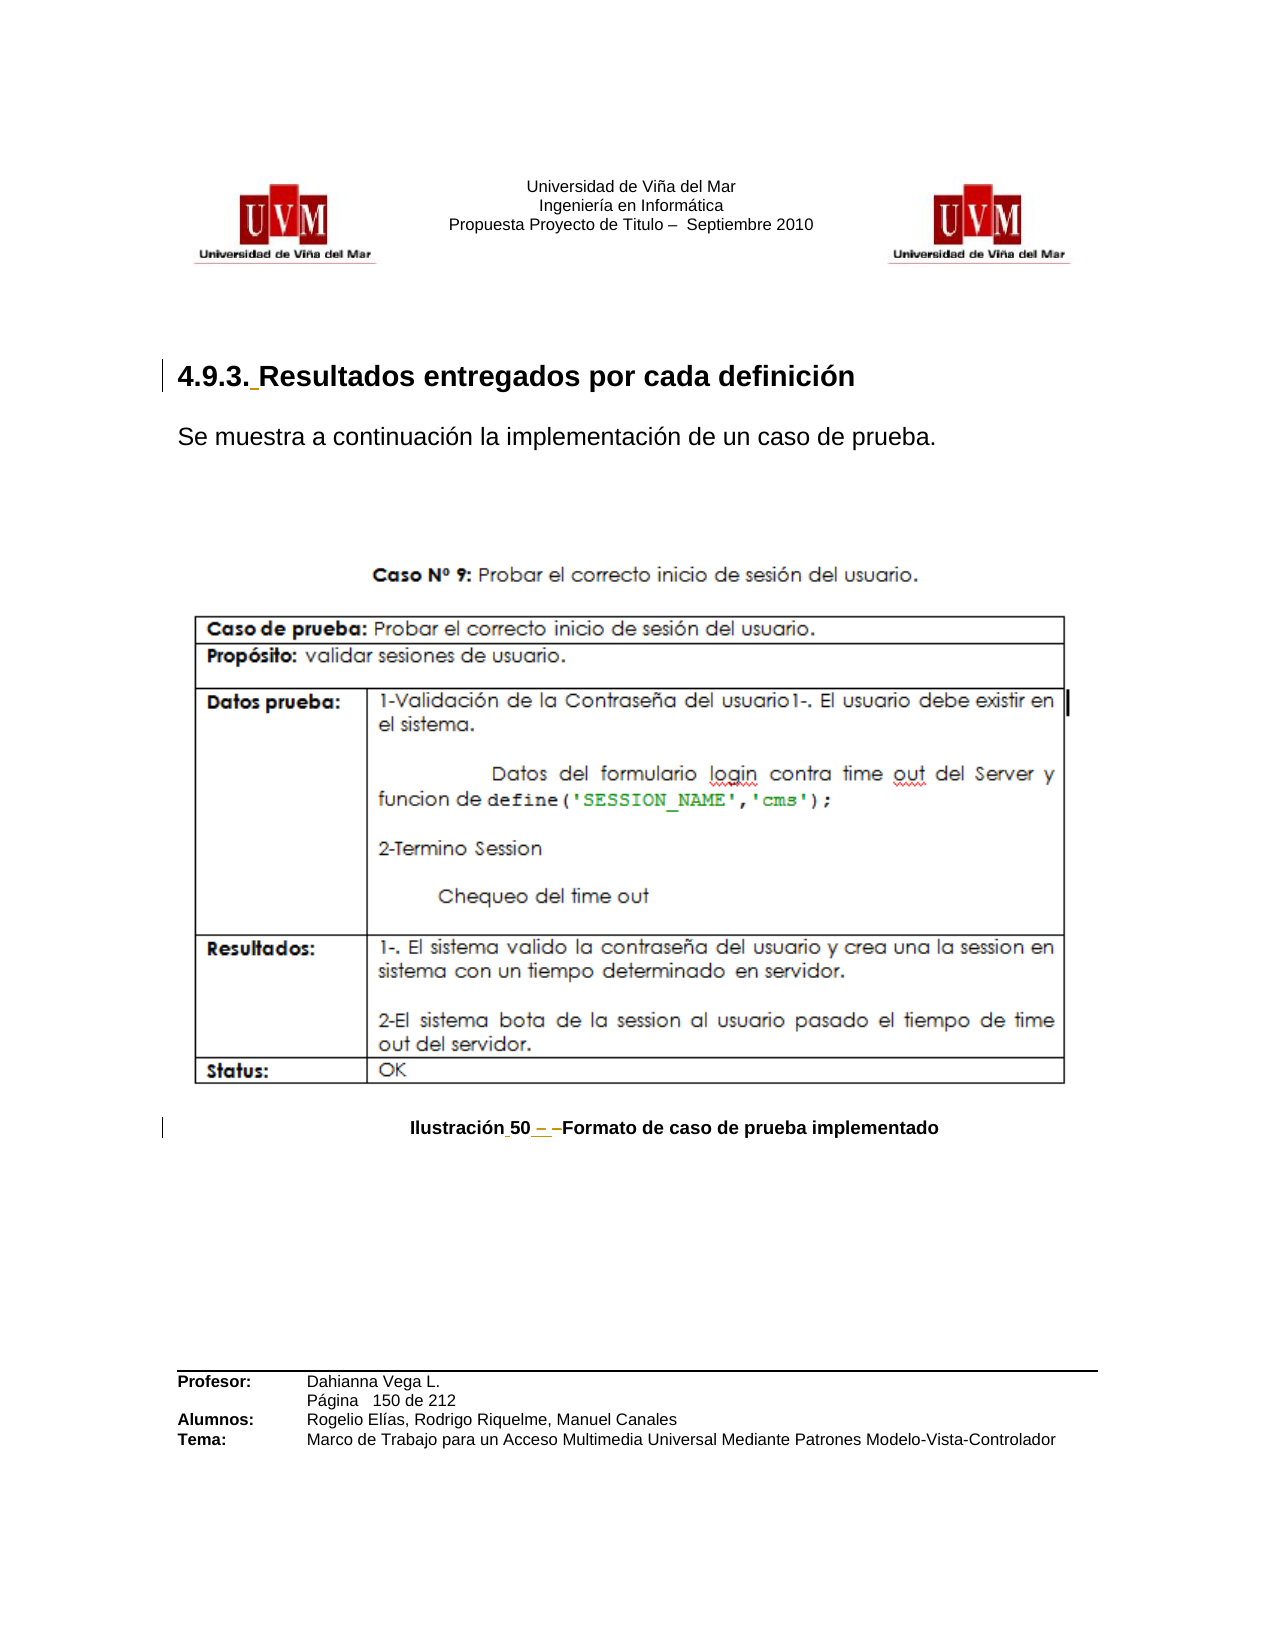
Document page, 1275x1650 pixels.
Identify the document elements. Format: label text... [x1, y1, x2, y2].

subtitle 4.9.3.Resultados entregados por cada definición [177, 359, 1098, 392]
picture [177, 549, 1098, 1105]
text Ilustración50Formato de caso de prueba implementado [177, 1117, 1098, 1138]
text Se muestra a continuación la implementación de un caso de prueba. [177, 422, 1098, 450]
picture [871, 176, 1084, 267]
picture [177, 176, 390, 267]
